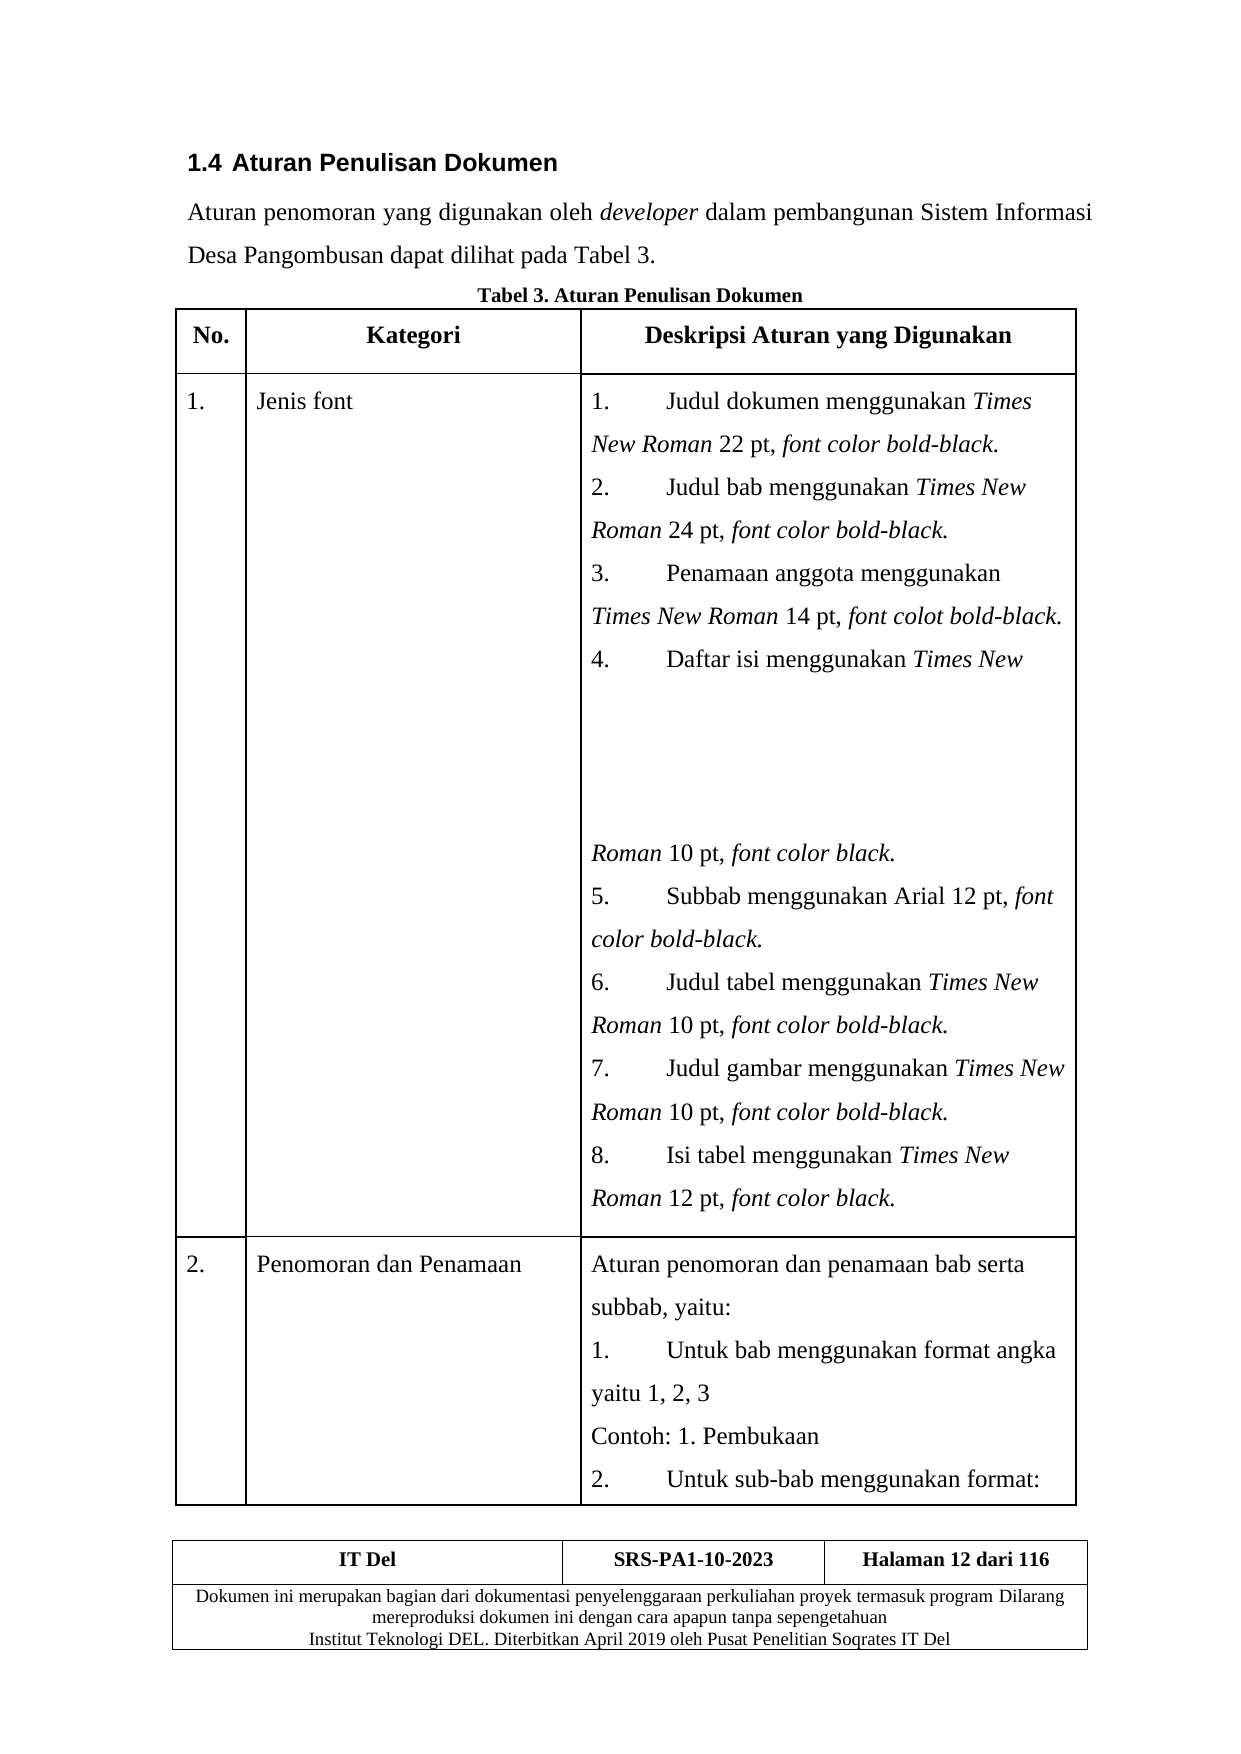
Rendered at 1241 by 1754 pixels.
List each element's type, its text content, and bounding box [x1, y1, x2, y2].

table_header Kategori [247, 310, 580, 373]
table_cell Judul dokumen menggunakan Times New Roman 22 pt, font color bold-black. Judul bab menggunakan Times New Roman 24 pt, font color bold-black. Penamaan anggota menggunakan Times New Roman 14 pt, font colot bold-black. Daftar isi menggunakan Times New [582, 375, 1075, 827]
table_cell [247, 1237, 580, 1503]
text Aturan penomoran yang digunakan oleh developer dalam pembangunan Sistem Informasi Desa Pangombusan dapat dilihat pada Tabel 3. [187, 197, 1092, 269]
table_header No. [177, 310, 245, 373]
subtitle Aturan Penulisan Dokumen [187, 148, 1092, 176]
text Tabel 3. Aturan Penulisan Dokumen [187, 283, 1092, 307]
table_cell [582, 1238, 1075, 1503]
table_cell Jenis font [247, 374, 580, 827]
table_cell 1. [177, 374, 245, 827]
table_header Deskripsi Aturan yang Digunakan [582, 310, 1075, 373]
table_cell 2. [177, 1238, 245, 1503]
table_cell Roman 10 pt, font color black. Subbab menggunakan Arial 12 pt, font color bold-black. Judul tabel menggunakan Times New Roman 10 pt, font color bold-black. Judul gambar menggunakan Times New Roman 10 pt, font color bold-black. Isi tabel menggunakan Times New Roman 12 pt, font color black. [582, 828, 1075, 1236]
table_cell [247, 828, 580, 1236]
table_cell [177, 828, 245, 1236]
